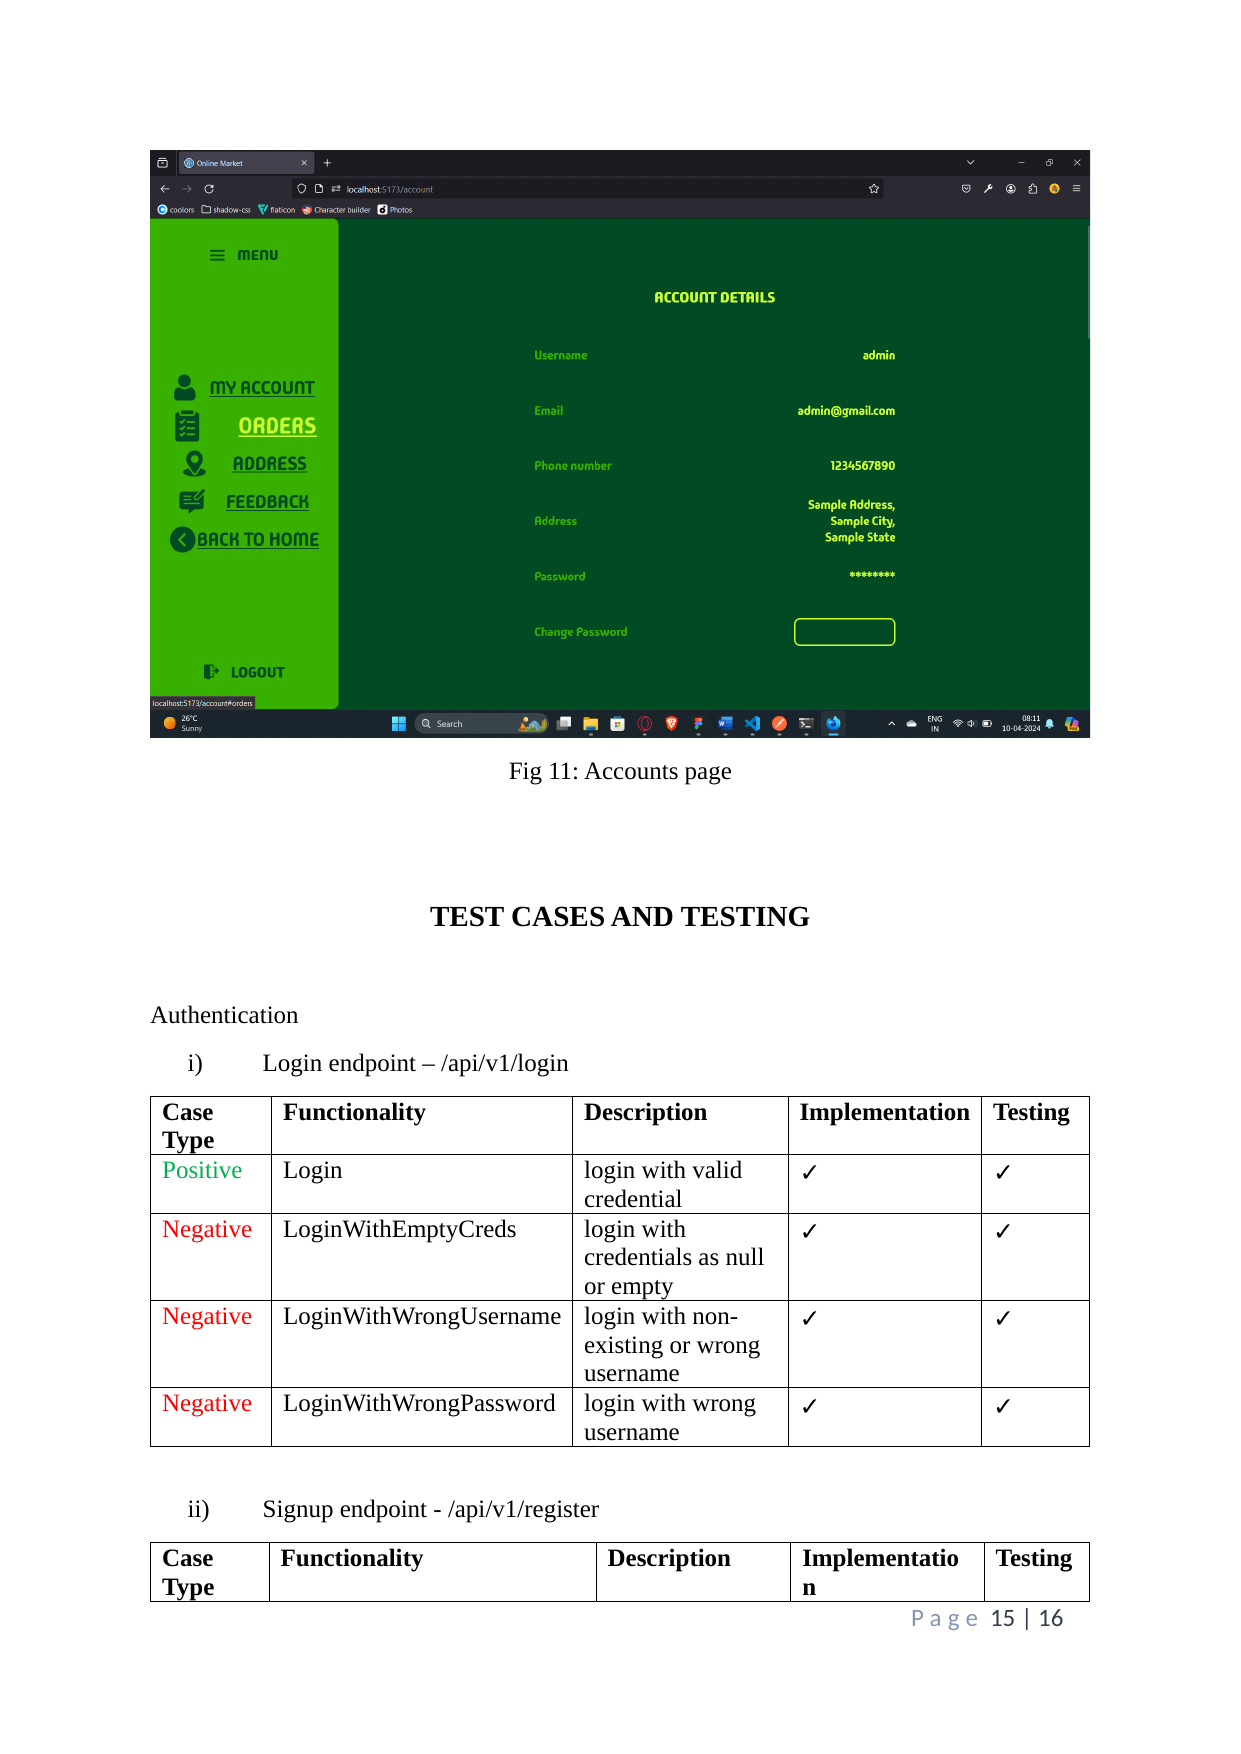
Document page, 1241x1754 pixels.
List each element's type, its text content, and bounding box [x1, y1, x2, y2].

table_cell LoginWithWrongPassword [272, 1388, 572, 1446]
table_header Description [597, 1543, 790, 1601]
table_header Implementation [789, 1097, 981, 1154]
table_cell Negative [151, 1214, 271, 1300]
table_cell Negative [151, 1301, 271, 1387]
table_cell ✓ [789, 1388, 981, 1446]
table_header Functionality [272, 1097, 572, 1154]
table_cell Login [272, 1155, 572, 1213]
table_cell LoginWithWrongUsername [272, 1301, 572, 1387]
table_header Implementation [791, 1543, 984, 1601]
text Fig 11: Accounts page [150, 756, 1090, 785]
table_header Case Type [151, 1097, 271, 1154]
table_cell LoginWithEmptyCreds [272, 1214, 572, 1300]
list Login endpoint – /api/v1/login [187, 1048, 1090, 1077]
table_header Description [573, 1097, 788, 1154]
table_cell ✓ [789, 1214, 981, 1300]
picture [150, 150, 1091, 738]
table_cell ✓ [982, 1388, 1089, 1446]
table_header Functionality [270, 1543, 596, 1601]
table_cell Positive [151, 1155, 271, 1213]
table_cell login with credentials as null or empty [573, 1214, 788, 1300]
table_cell ✓ [789, 1301, 981, 1387]
table_header Testing [985, 1543, 1089, 1601]
list Signup endpoint - /api/v1/register [187, 1494, 1090, 1523]
table_cell ✓ [982, 1301, 1089, 1387]
table_cell ✓ [982, 1155, 1089, 1213]
text TEST CASES AND TESTING [150, 899, 1090, 933]
table_cell ✓ [982, 1214, 1089, 1300]
table_header Case Type [151, 1543, 269, 1601]
table_cell login with valid credential [573, 1155, 788, 1213]
table_cell ✓ [789, 1155, 981, 1213]
table_cell Negative [151, 1388, 271, 1446]
table_cell login with wrong username [573, 1388, 788, 1446]
table_header Testing [982, 1097, 1089, 1154]
text Authentication [150, 1000, 1090, 1029]
table_cell login with non-existing or wrong username [573, 1301, 788, 1387]
